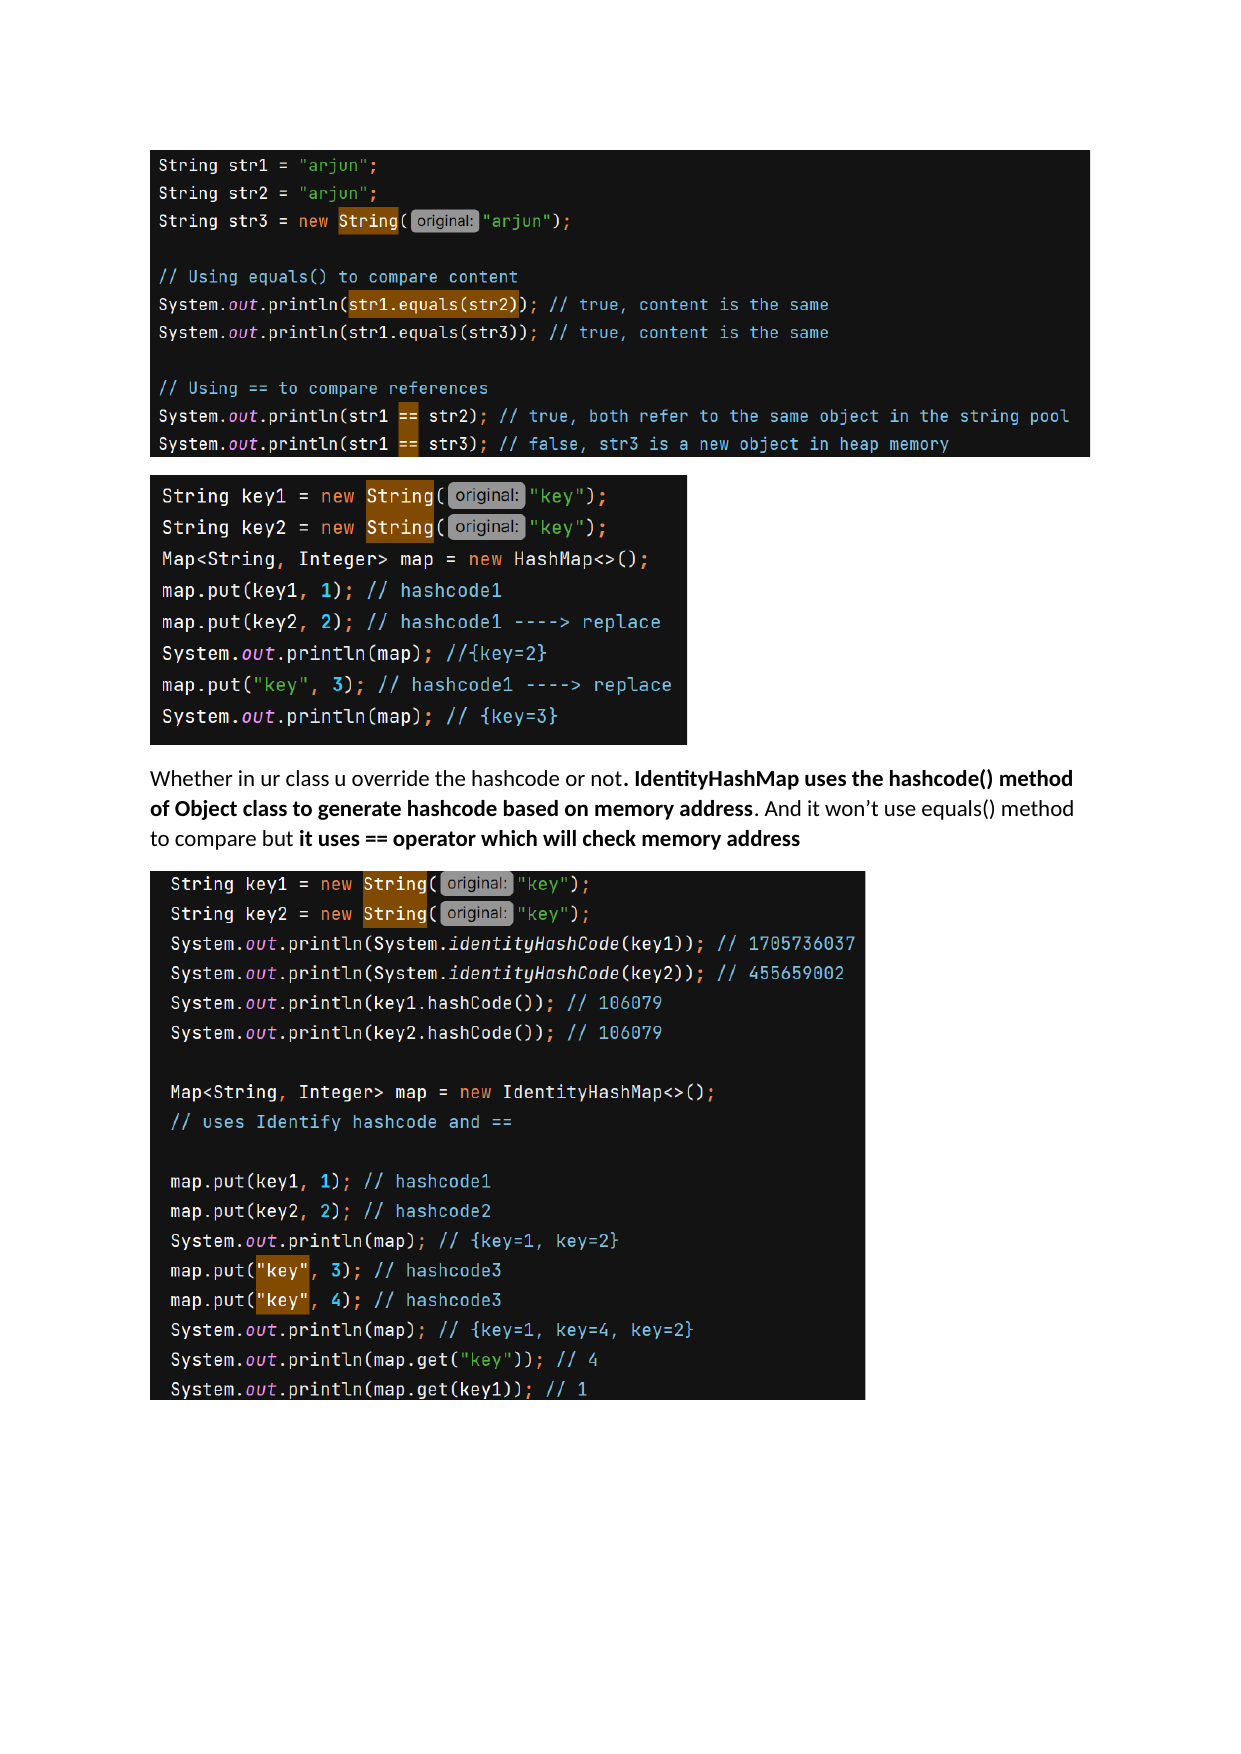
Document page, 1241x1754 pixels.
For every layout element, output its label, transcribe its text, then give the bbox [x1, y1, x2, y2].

text Whether in ur class u override the hashcode or not. IdentityHashMap uses the hashcode() method of Object class to generate hashcode based on memory address. And it won’t use equals() method to compare but it uses == operator which will check memory address [150, 764, 1090, 852]
picture [150, 475, 688, 745]
picture [150, 150, 1091, 457]
picture [150, 871, 866, 1400]
